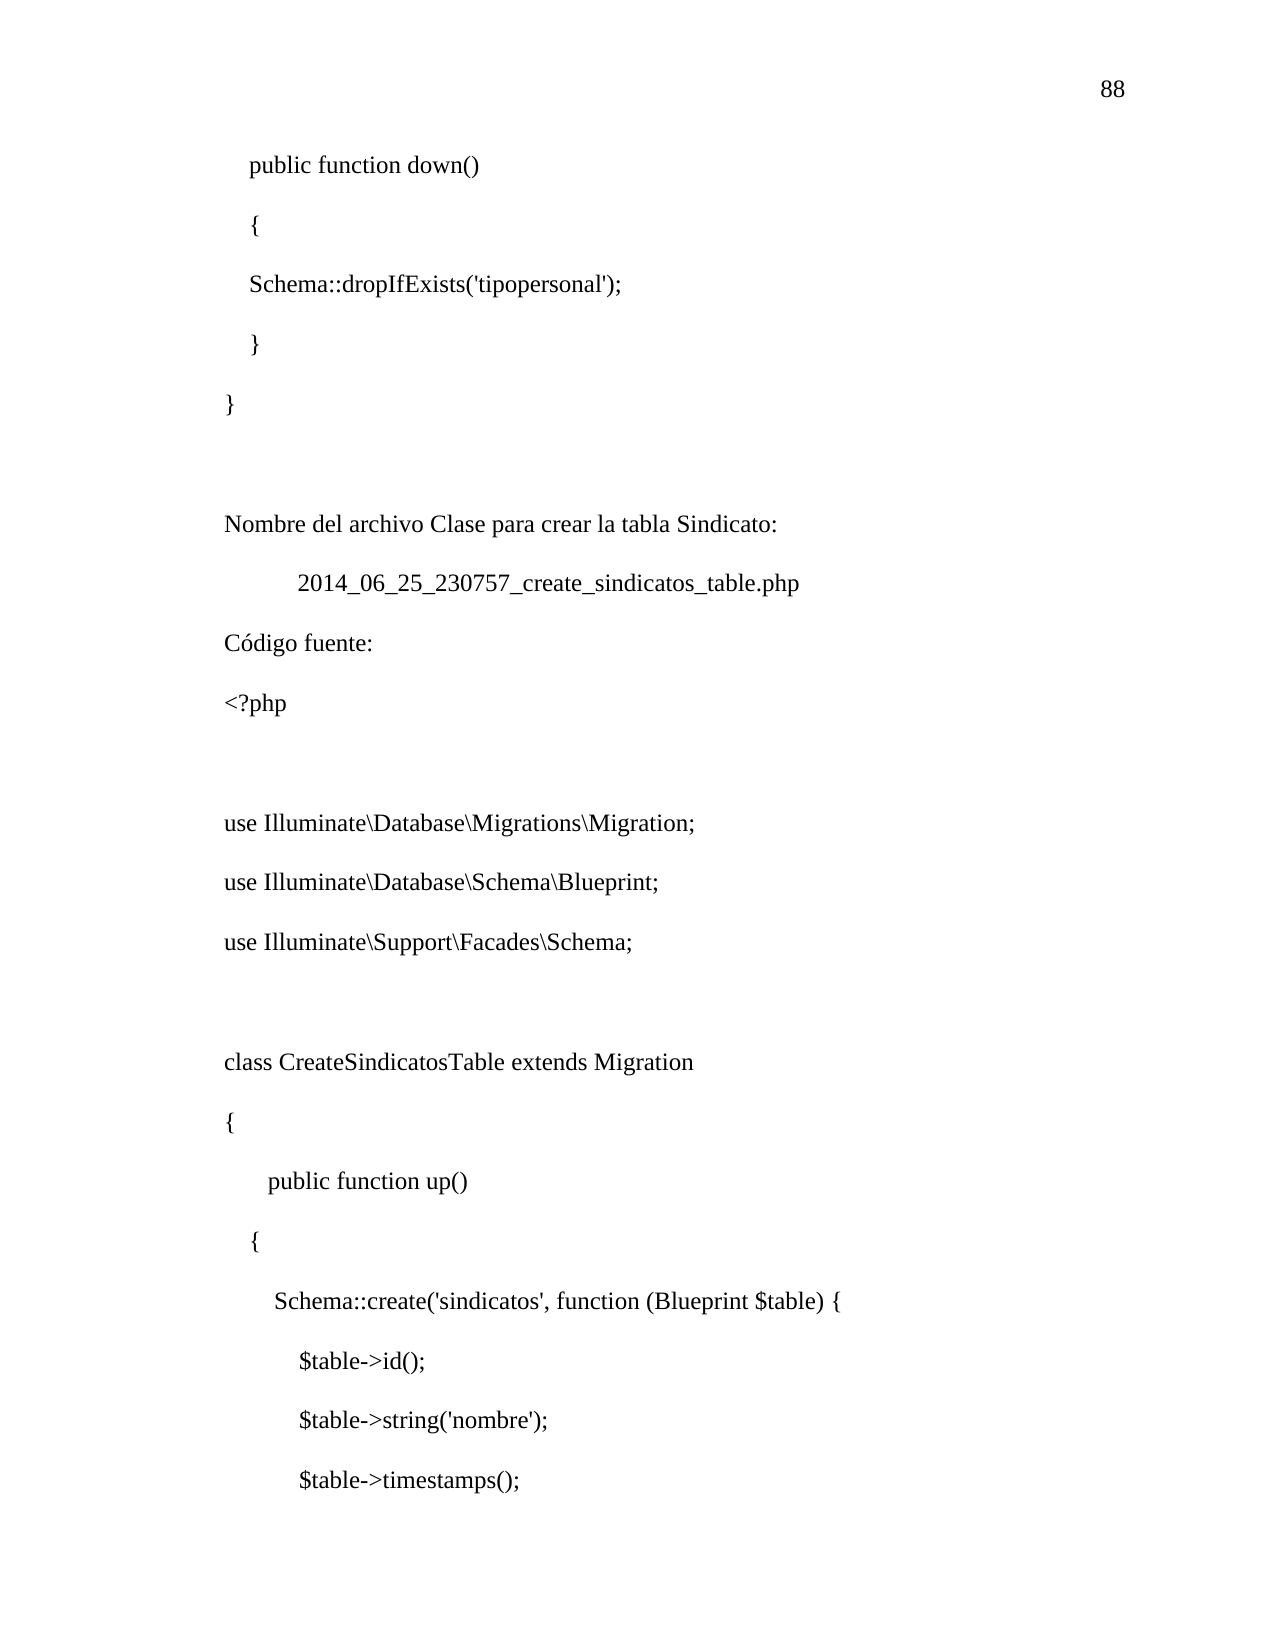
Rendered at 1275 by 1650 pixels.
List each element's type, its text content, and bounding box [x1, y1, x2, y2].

text Schema::create('sindicatos', function (Blueprint $table) { [150, 1286, 1125, 1315]
text { [150, 210, 1125, 238]
text $table->timestamps(); [150, 1465, 1125, 1494]
text { [150, 1107, 1125, 1135]
text class CreateSindicatosTable extends Migration [150, 1047, 1125, 1076]
text Nombre del archivo Clase para crear la tabla Sindicato: [150, 509, 1125, 537]
text public function down() [150, 150, 1125, 179]
text 2014_06_25_230757_create_sindicatos_table.php [150, 568, 1125, 597]
text $table->id(); [150, 1346, 1125, 1374]
text use Illuminate\Support\Facades\Schema; [150, 927, 1125, 956]
text } [150, 329, 1125, 358]
text $table->string('nombre'); [150, 1406, 1125, 1434]
text } [150, 389, 1125, 418]
text Código fuente: [150, 628, 1125, 657]
text use Illuminate\Database\Migrations\Migration; [150, 808, 1125, 836]
text <?php [150, 688, 1125, 717]
text { [150, 1226, 1125, 1255]
text use Illuminate\Database\Schema\Blueprint; [150, 867, 1125, 896]
text public function up() [150, 1166, 1125, 1195]
text Schema::dropIfExists('tipopersonal'); [150, 269, 1125, 298]
